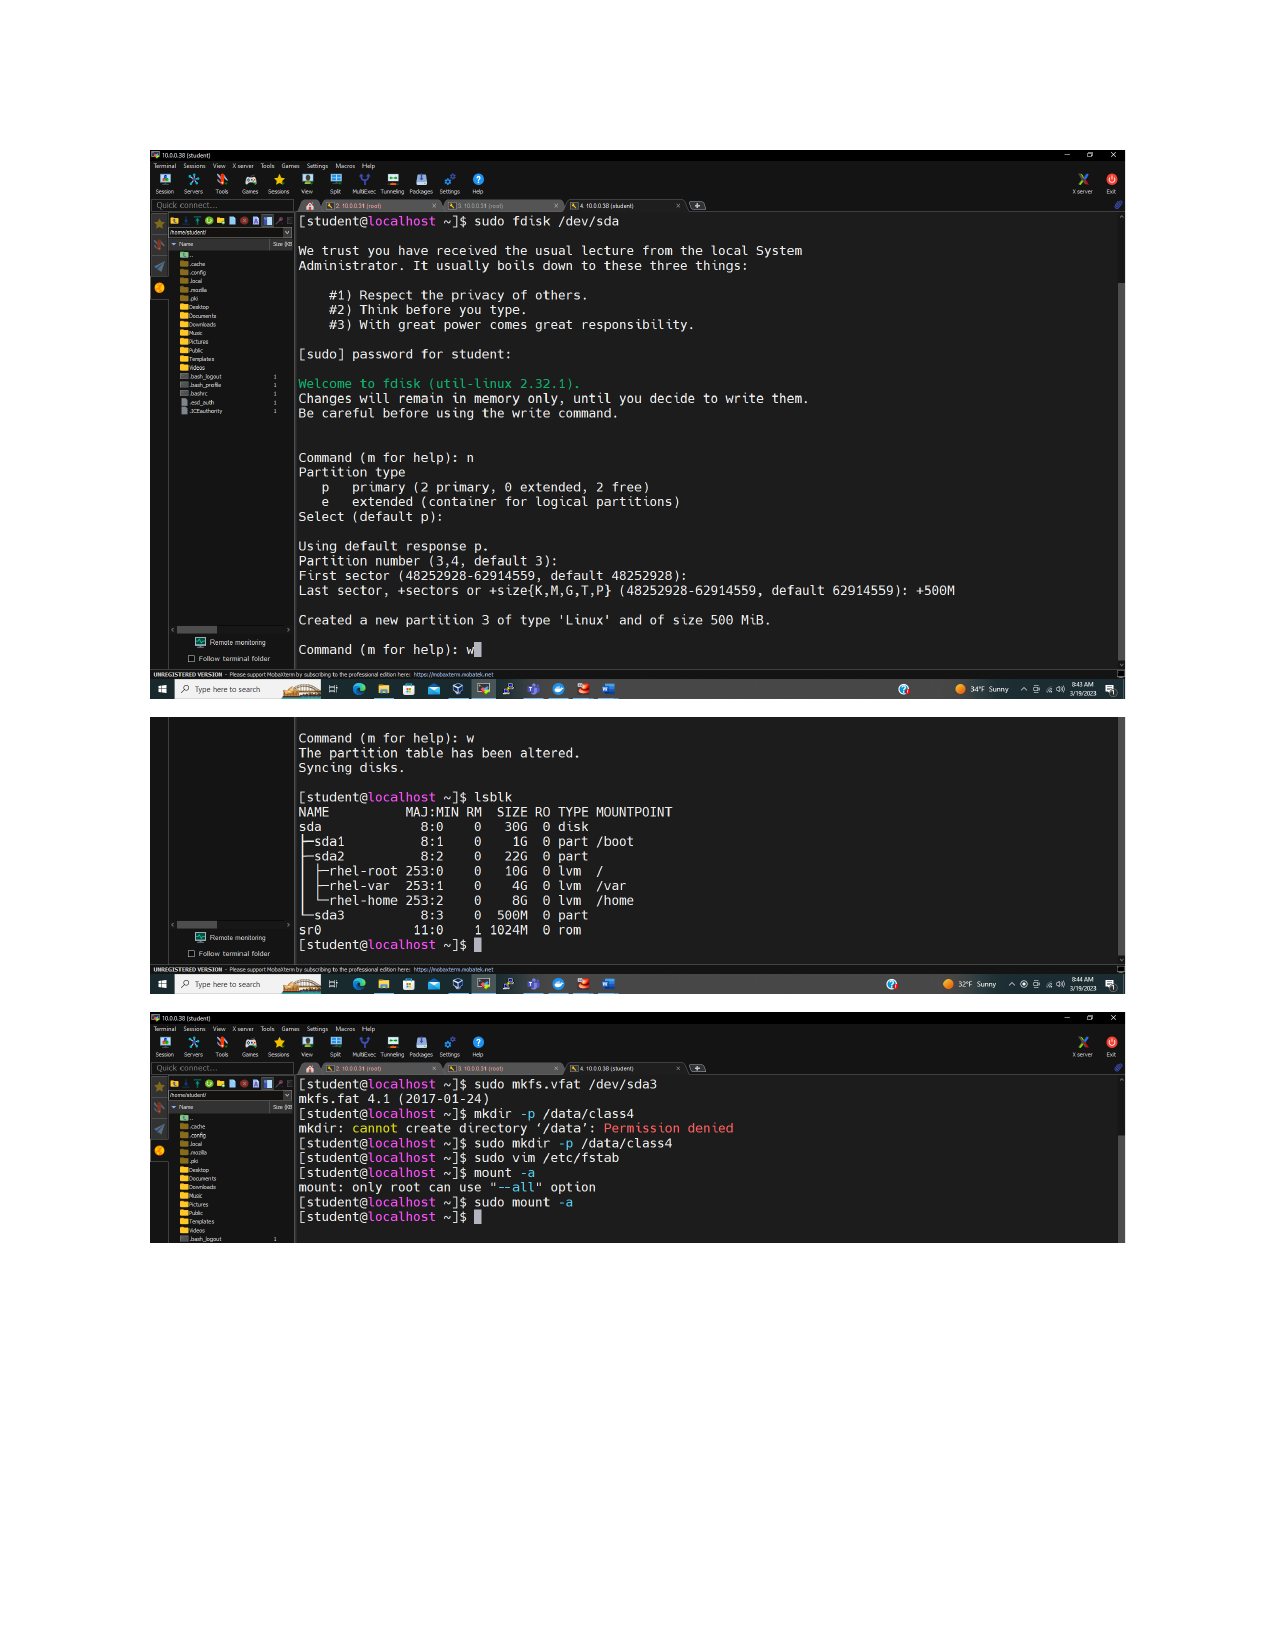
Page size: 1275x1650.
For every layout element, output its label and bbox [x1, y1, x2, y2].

picture [150, 1012, 1125, 1243]
picture [150, 717, 1125, 994]
picture [150, 150, 1125, 699]
